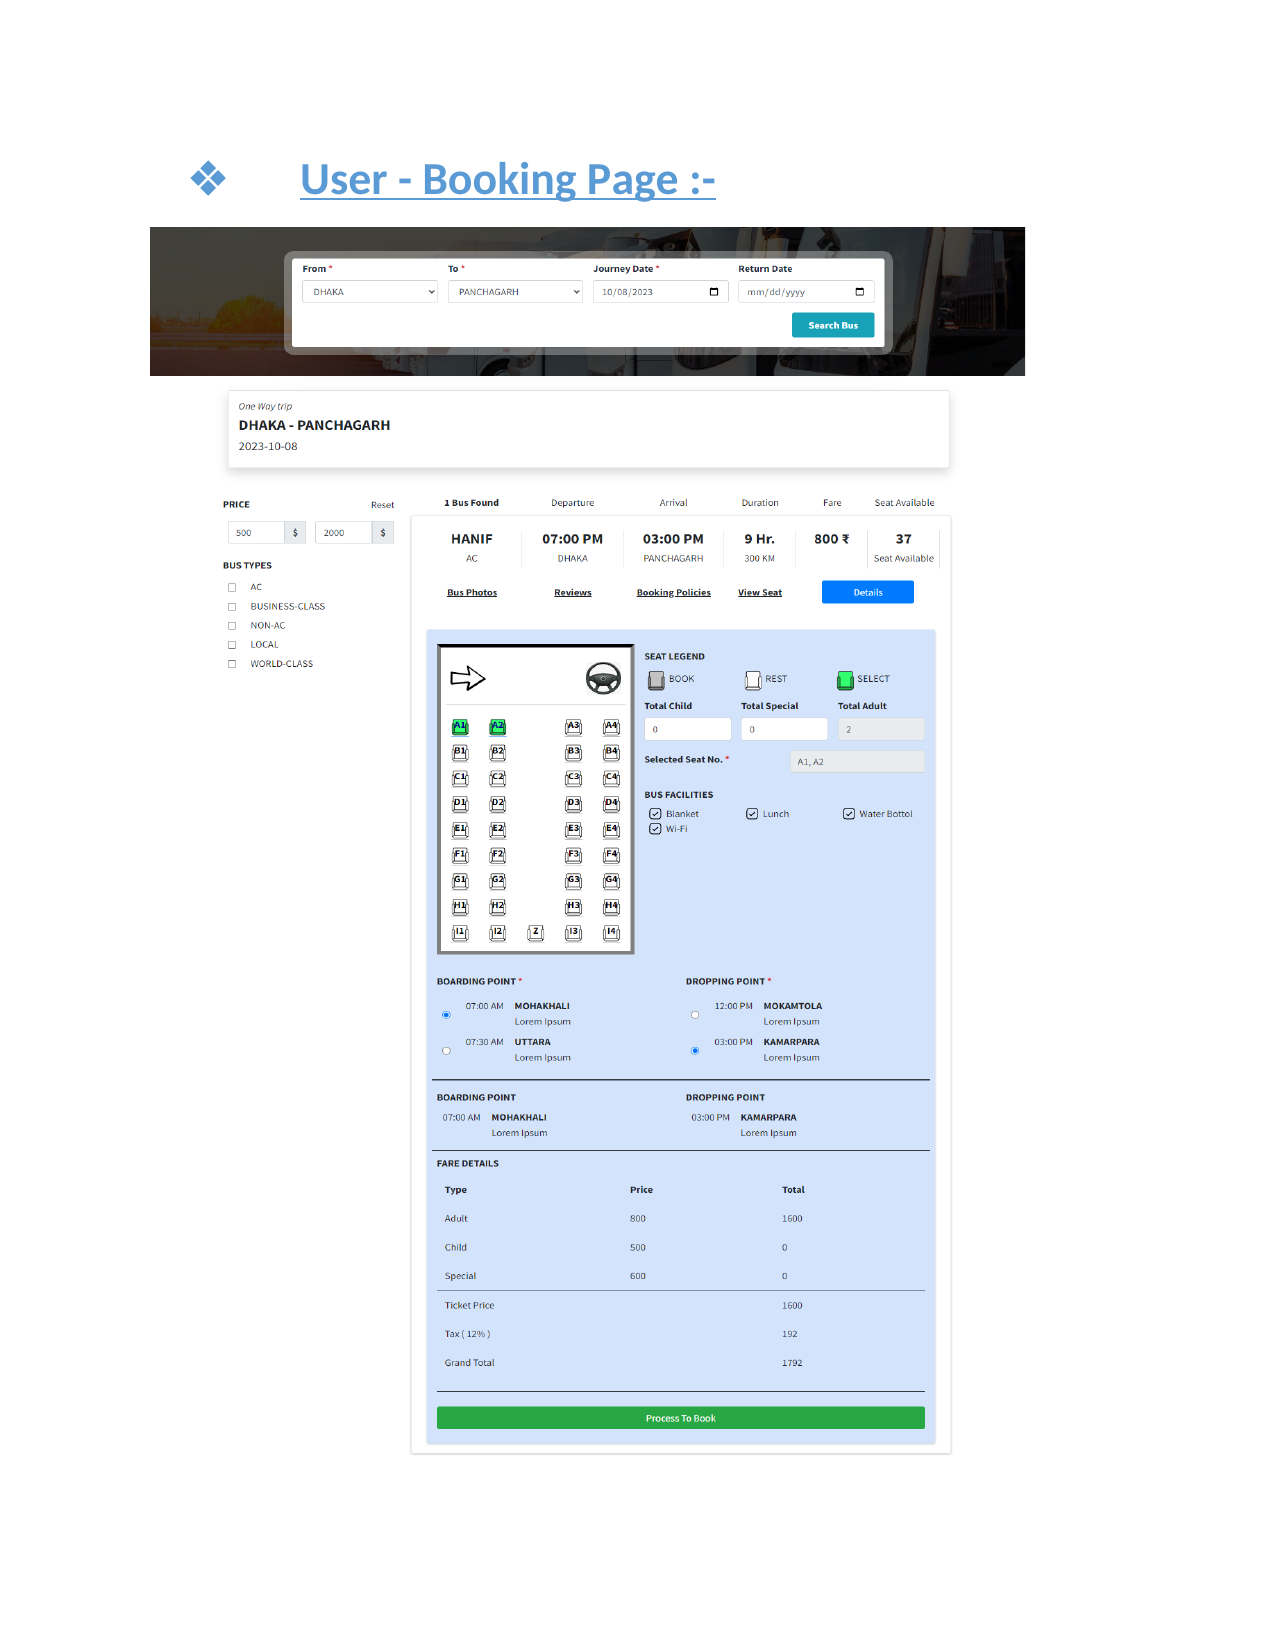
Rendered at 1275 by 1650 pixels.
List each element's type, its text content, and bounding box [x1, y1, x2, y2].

list User - Booking Page :- [187, 150, 1125, 206]
picture [150, 227, 1025, 1487]
